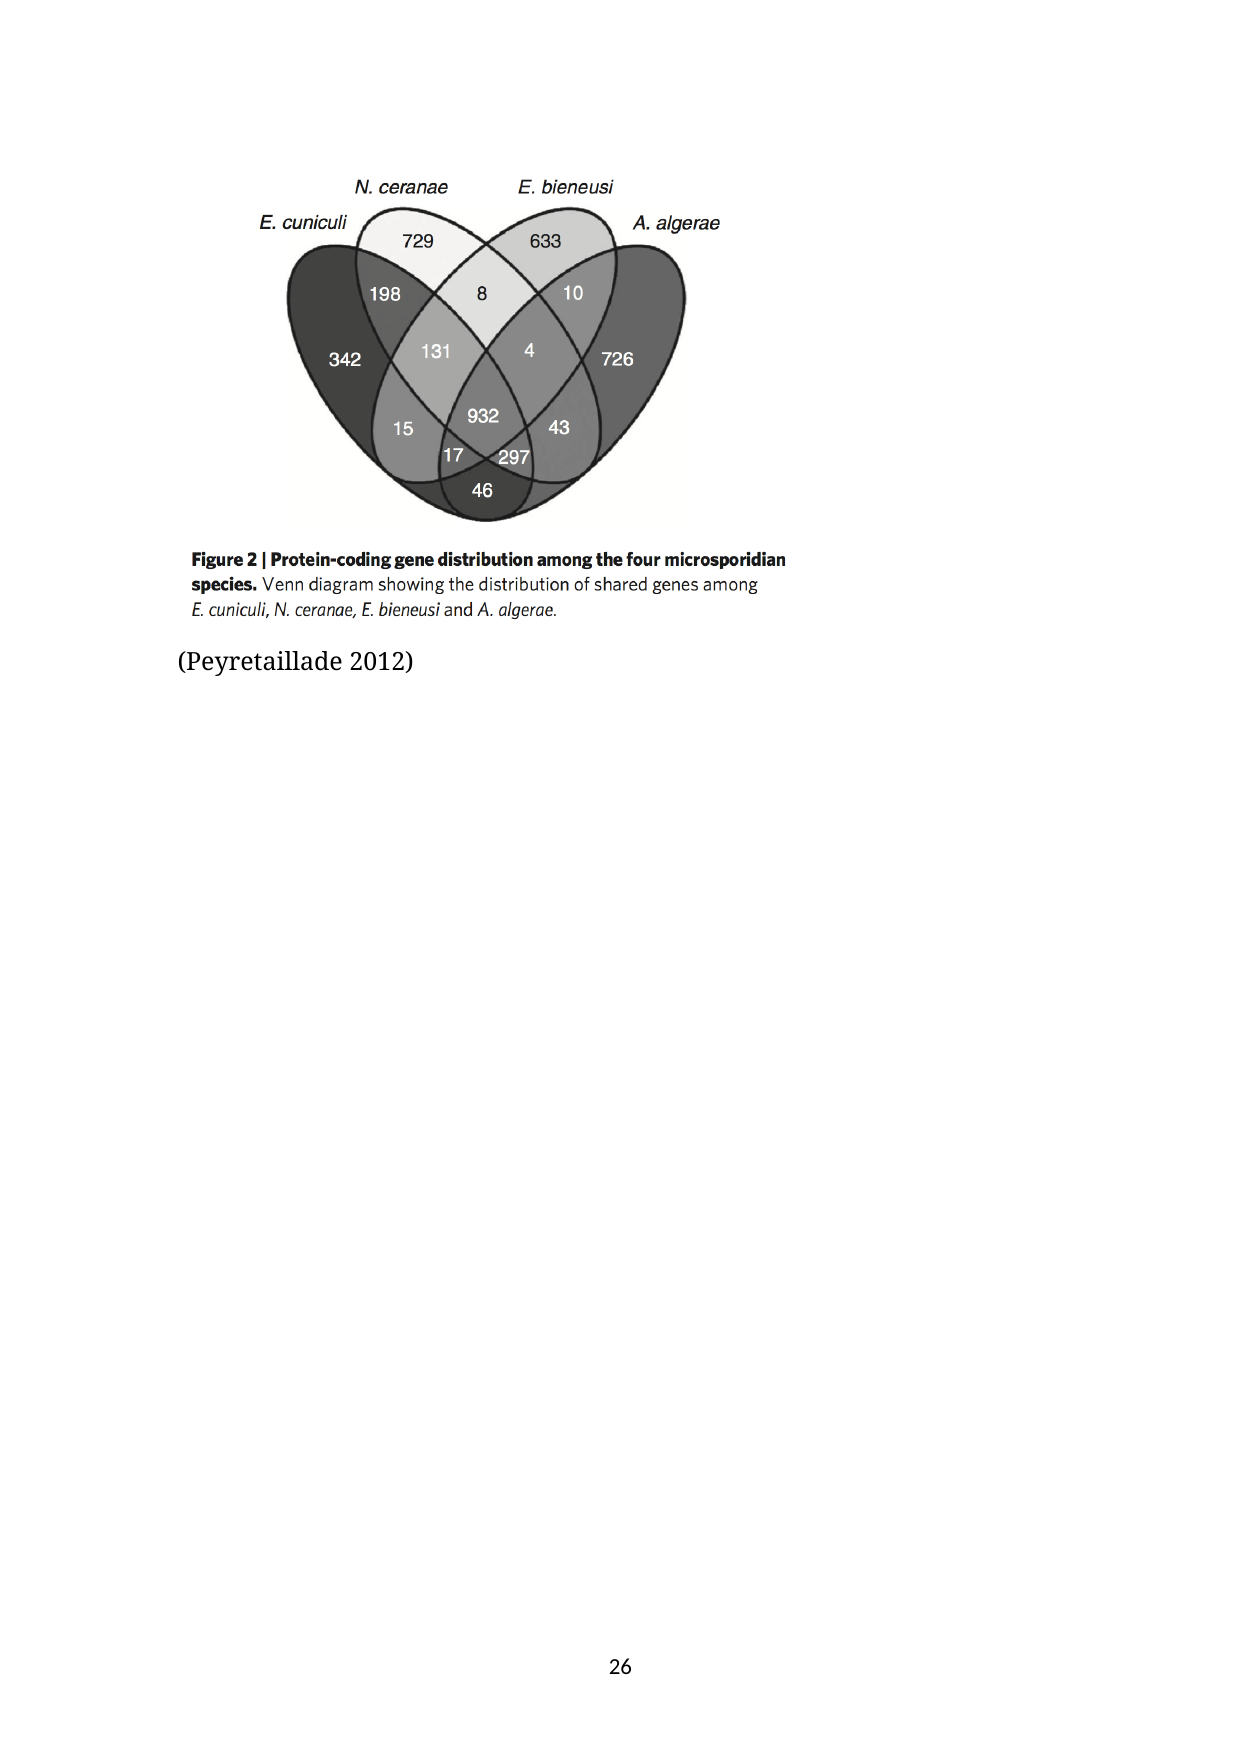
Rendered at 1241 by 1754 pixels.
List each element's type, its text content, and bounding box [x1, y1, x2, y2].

text (Peyretaillade 2012) [177, 644, 1063, 678]
picture [177, 147, 797, 630]
